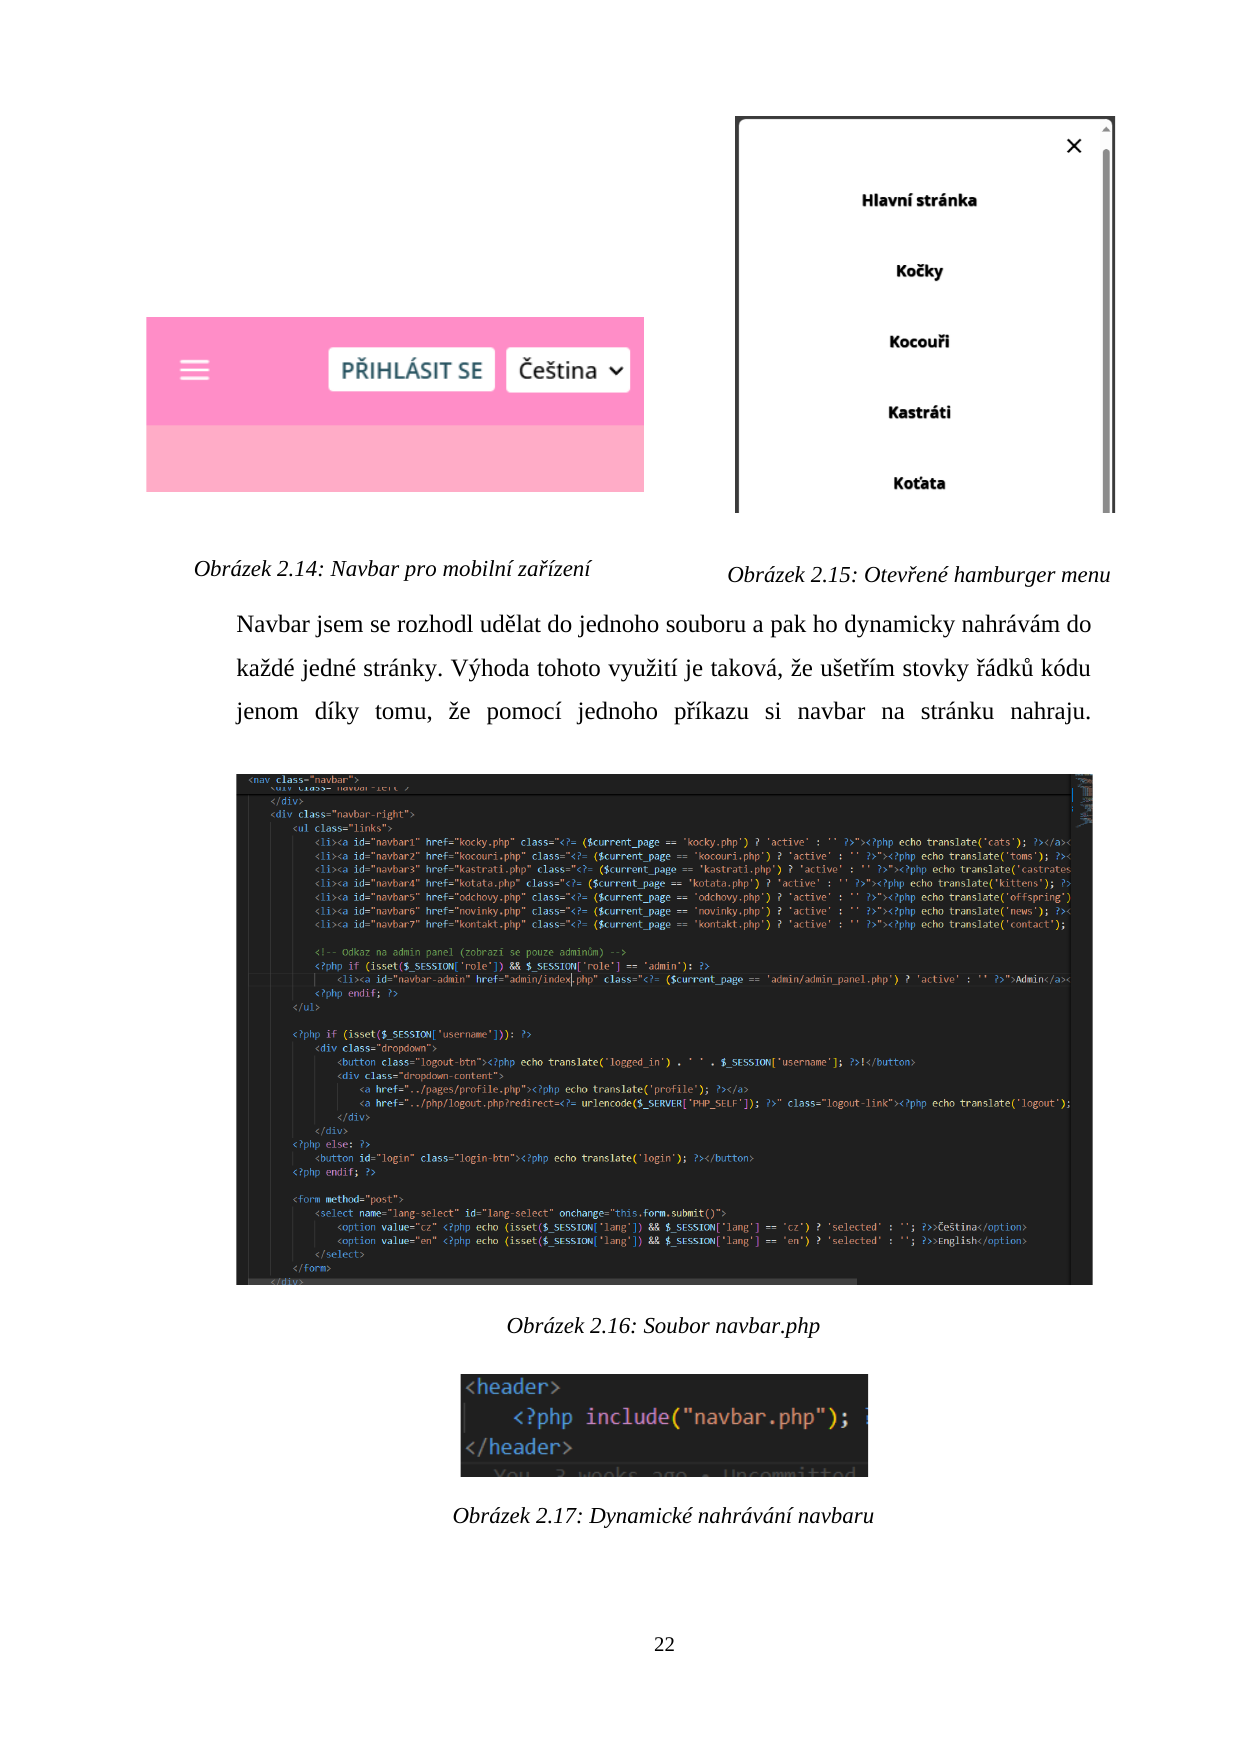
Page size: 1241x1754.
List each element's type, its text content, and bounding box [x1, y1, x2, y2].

picture [735, 116, 1116, 513]
text Navbar jsem se rozhodl udělat do jednoho souboru a pak ho dynamicky nahrávám do každé jedné stránky. Výhoda tohoto využití je taková, že ušetřím stovky řádků kódu jenom díky tomu, že pomocí jednoho příkazu si navbar na stránku nahraju. [236, 609, 1092, 768]
picture [460, 1374, 869, 1477]
picture [236, 774, 1093, 1285]
picture [146, 317, 644, 492]
